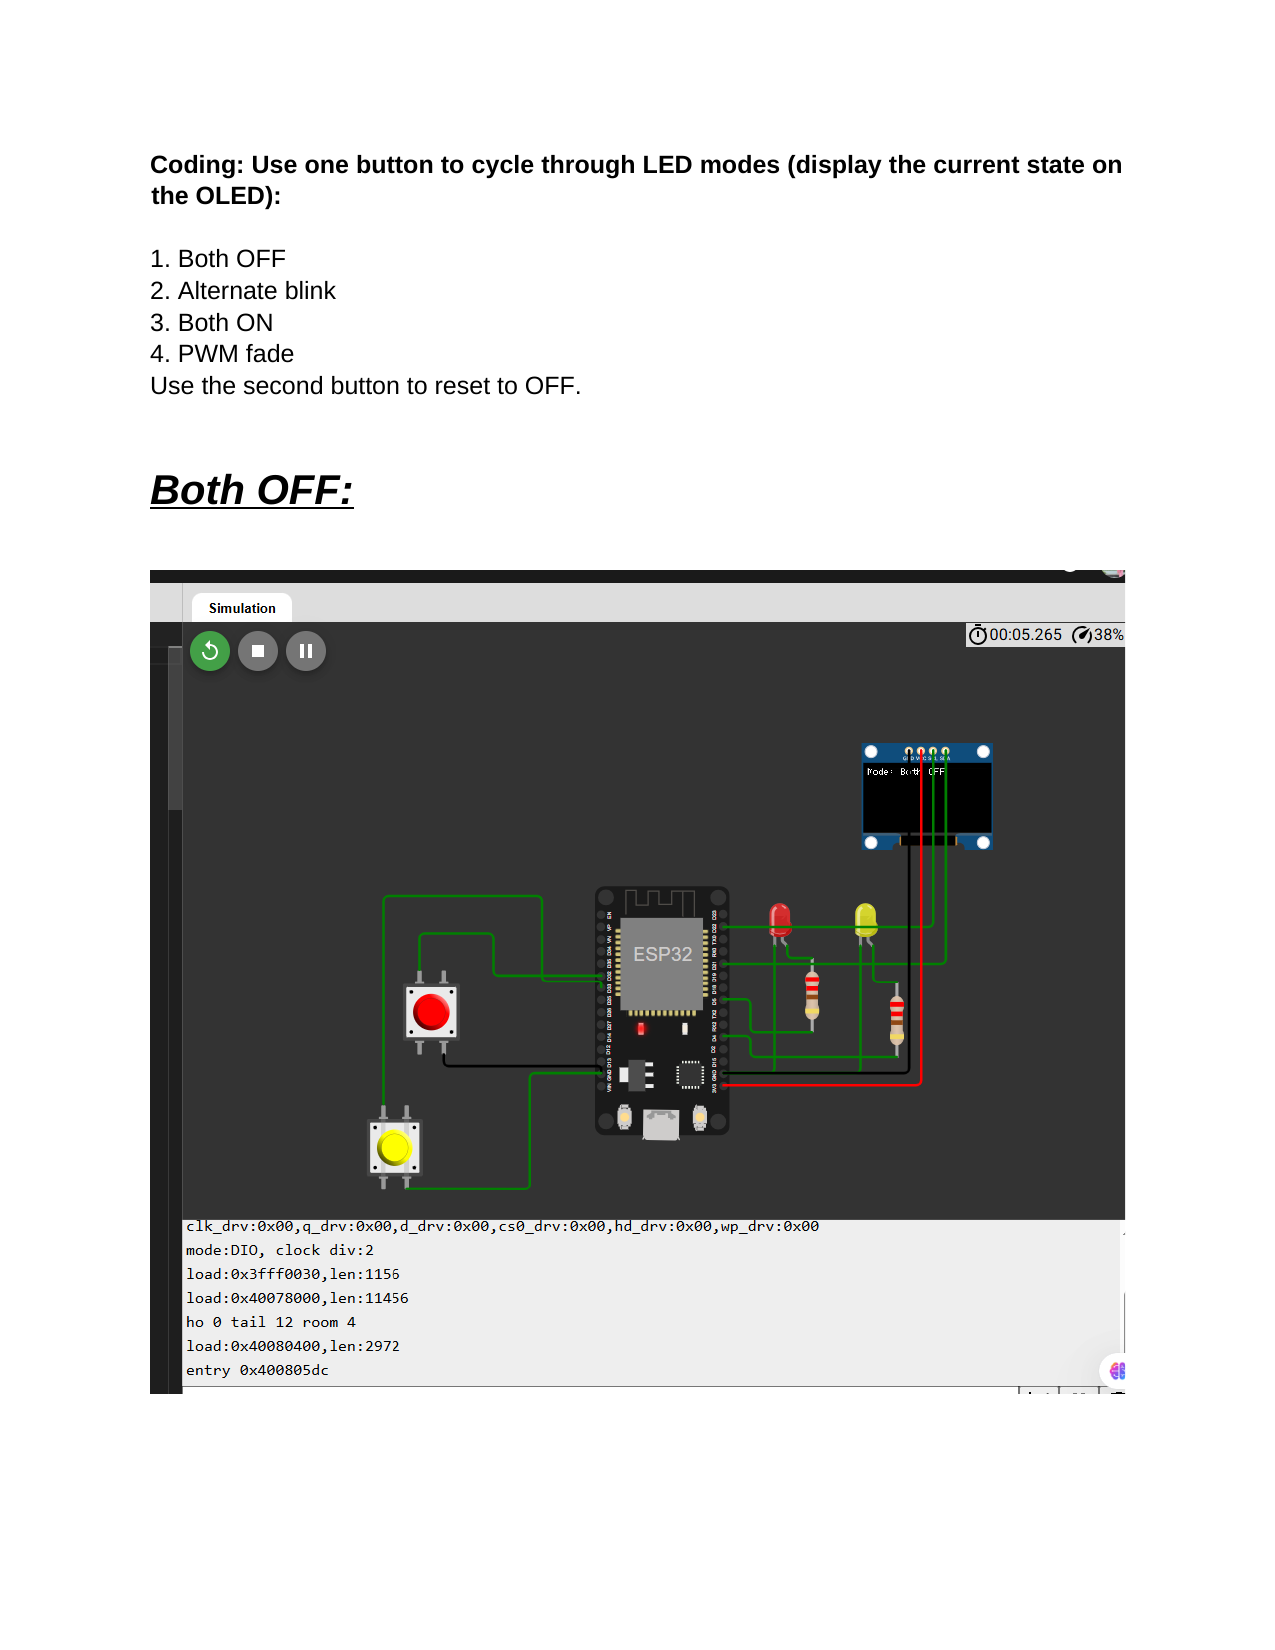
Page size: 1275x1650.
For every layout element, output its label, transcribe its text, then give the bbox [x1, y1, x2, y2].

text Both OFF: [150, 465, 1124, 513]
text 3. Both ON [150, 307, 1124, 336]
text 1. Both OFF [150, 244, 1124, 273]
text 2. Alternate blink [150, 276, 1124, 305]
text 4. PWM fade [150, 339, 1124, 368]
text Use the second button to reset to OFF. [150, 371, 1124, 399]
picture [150, 570, 1125, 1394]
text Coding: Use one button to cycle through LED modes (display the current state on the OLED): [150, 150, 1124, 210]
